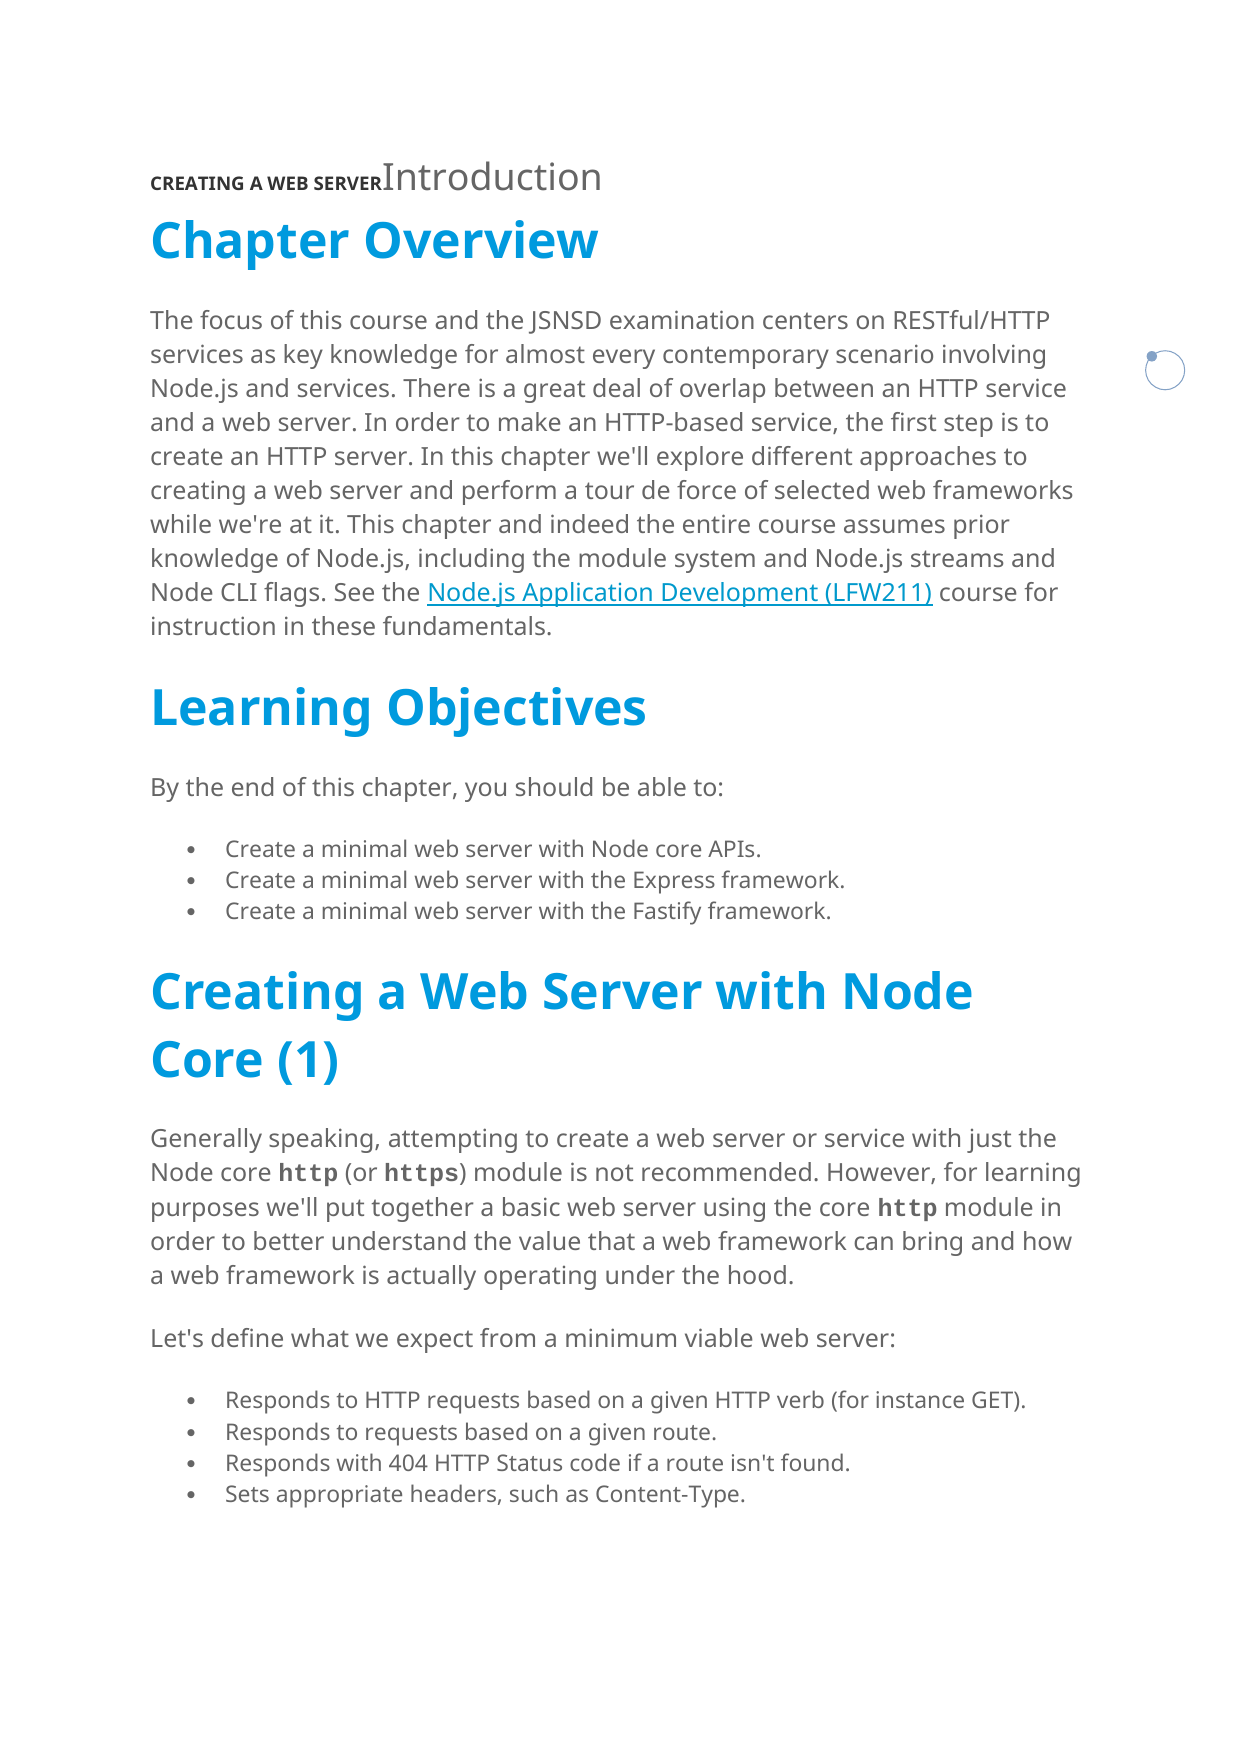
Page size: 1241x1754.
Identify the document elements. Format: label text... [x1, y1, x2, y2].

subtitle Learning Objectives [150, 672, 1090, 740]
subtitle CREATING A WEB SERVERIntroduction [150, 150, 1090, 201]
list Responds to requests based on a given route. [187, 1415, 1090, 1447]
list Responds with 404 HTTP Status code if a route isn't found. [187, 1447, 1090, 1478]
list Create a minimal web server with the Express framework. [187, 864, 1090, 895]
text Let's define what we expect from a minimum viable web server: [150, 1321, 1090, 1355]
list Sets appropriate headers, such as Content-Type. [187, 1478, 1090, 1509]
list Create a minimal web server with the Fastify framework. [187, 895, 1090, 926]
list Responds to HTTP requests based on a given HTTP verb (for instance GET). [187, 1384, 1090, 1415]
text The focus of this course and the JSNSD examination centers on RESTful/HTTP services as key knowledge for almost every contemporary scenario involving Node.js and services. There is a great deal of overlap between an HTTP service and a web server. In order to make an HTTP-based service, the first step is to create an HTTP server. In this chapter we'll explore different approaches to creating a web server and perform a tour de force of selected web frameworks while we're at it. This chapter and indeed the entire course assumes prior knowledge of Node.js, including the module system and Node.js streams and Node CLI flags. See the Node.js Application Development (LFW211) course for instruction in these fundamentals. [150, 302, 1090, 643]
text Generally speaking, attempting to create a web server or service with just the Node core http (or https) module is not recommended. However, for learning purposes we'll put together a basic web server using the core http module in order to better understand the value that a web framework can bring and how a web framework is actually operating under the hood. [150, 1121, 1090, 1292]
list Create a minimal web server with Node core APIs. [187, 833, 1090, 864]
subtitle Creating a Web Server with Node Core (1) [150, 956, 1090, 1092]
text By the end of this chapter, you should be able to: [150, 769, 1090, 803]
subtitle Chapter Overview [150, 205, 1090, 273]
